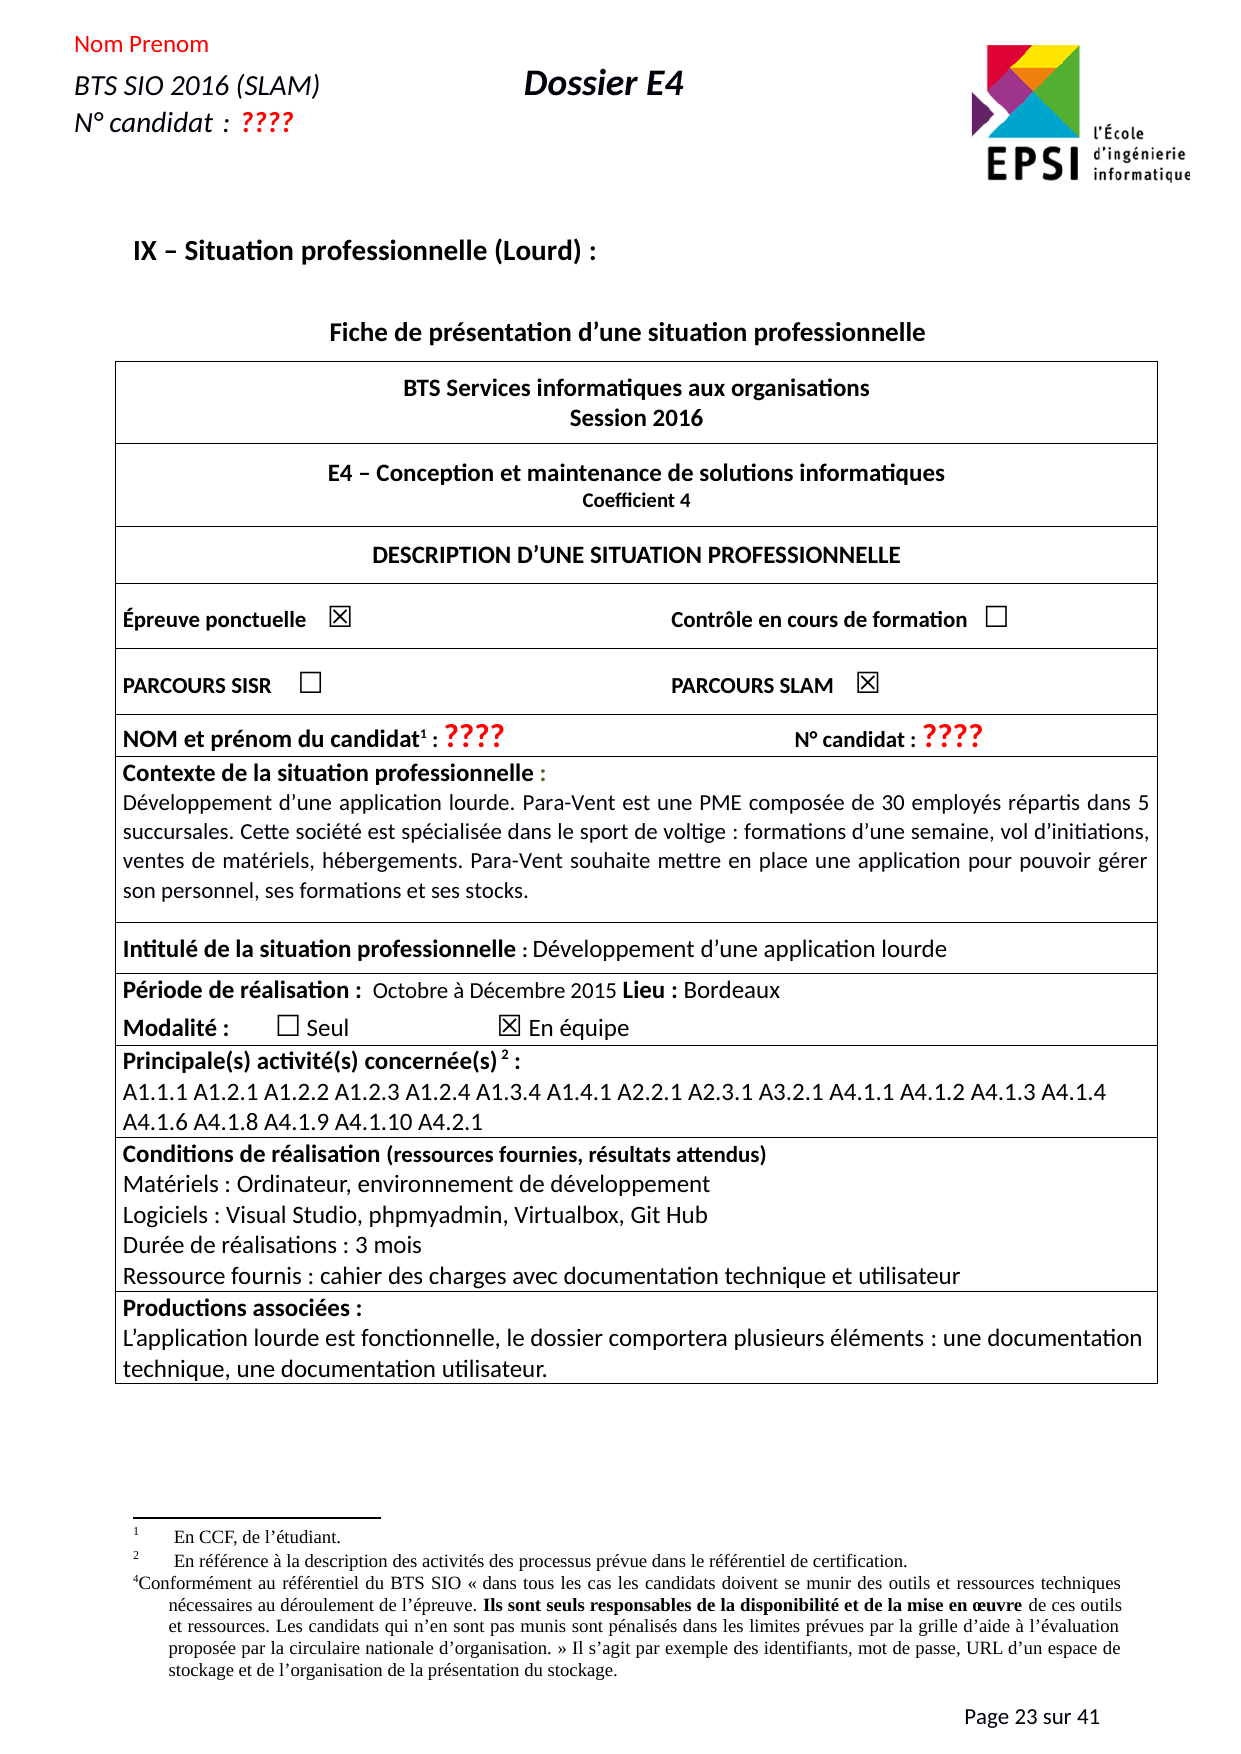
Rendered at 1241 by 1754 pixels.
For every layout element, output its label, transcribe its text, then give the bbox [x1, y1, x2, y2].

table_cell Épreuve ponctuelle [116, 584, 664, 648]
table_cell DESCRIPTION D’UNE SITUATION PROFESSIONNELLE [116, 527, 1157, 583]
table_cell N° candidat : ???? [787, 715, 1157, 756]
table_cell PARCOURS SISR [116, 649, 664, 714]
table_cell NOM et prénom du candidat : ???? [116, 715, 787, 756]
table_cell Productions associées : L’application lourde est fonctionnelle, le dossier comportera plusieurs éléments : une documentation technique, une documentation utilisateur. [116, 1292, 1157, 1383]
subtitle IX – Situation professionnelle (Lourd) : [133, 232, 1122, 267]
table_header BTS Services informatiques aux organisations Session 2016 [116, 362, 1157, 443]
table_cell Contrôle en cours de formation [664, 584, 1157, 648]
table_cell Conditions de réalisation (ressources fournies, résultats attendus) Matériels : Ordinateur, environnement de développement Logiciels : Visual Studio, phpmyadmin, Virtualbox, Git Hub Durée de réalisations : 3 mois Ressource fournis : cahier des charges avec documentation technique et utilisateur [116, 1138, 1157, 1291]
table_cell Principale(s) activité(s) concernée(s) : A1.1.1 A1.2.1 A1.2.2 A1.2.3 A1.2.4 A1.3.4 A1.4.1 A2.2.1 A2.3.1 A3.2.1 A4.1.1 A4.1.2 A4.1.3 A4.1.4 A4.1.6 A4.1.8 A4.1.9 A4.1.10 A4.2.1 [116, 1046, 1157, 1137]
table_cell PARCOURS SLAM [664, 649, 1157, 714]
table_cell Intitulé de la situation professionnelle : Développement d’une application lourde [116, 923, 1157, 973]
table_cell Contexte de la situation professionnelle : Développement d’une application lourde. Para-Vent est une PME composée de 30 employés répartis dans 5 succursales. Cette société est spécialisée dans le sport de voltige : formations d’une semaine, vol d’initiations, ventes de matériels, hébergements. Para-Vent souhaite mettre en place une application pour pouvoir gérer son personnel, ses formations et ses stocks. [116, 757, 1157, 922]
table_cell Période de réalisation : Octobre à Décembre 2015 Lieu : Bordeaux Modalité : Seul En équipe [116, 974, 1157, 1044]
text Fiche de présentation d’une situation professionnelle [133, 315, 1122, 348]
table_cell E4 – Conception et maintenance de solutions informatiques Coefficient 4 [116, 444, 1157, 526]
picture [971, 45, 1190, 183]
